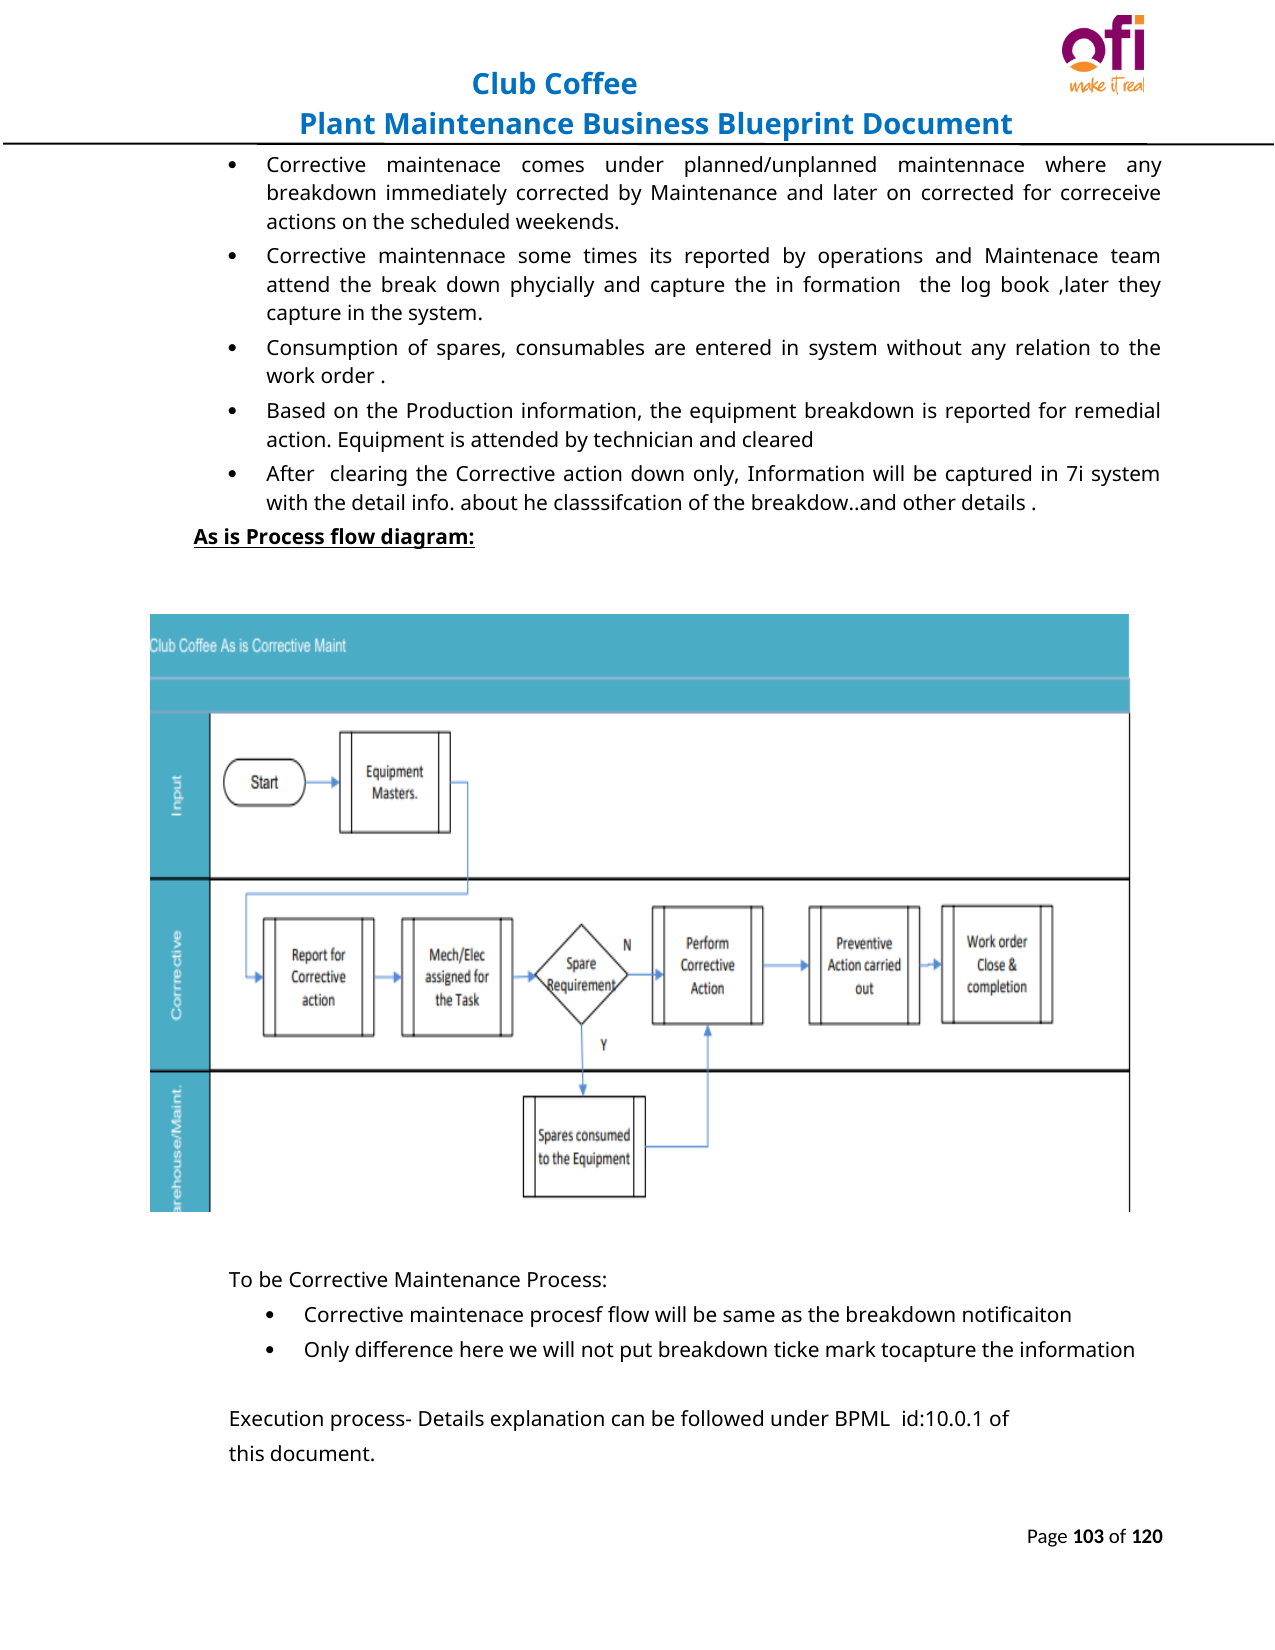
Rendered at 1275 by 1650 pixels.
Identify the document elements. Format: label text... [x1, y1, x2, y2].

list Corrective maintenace procesf flow will be same as the breakdown notificaiton [266, 1300, 1162, 1328]
text this document. [229, 1439, 1162, 1467]
text Execution process- Details explanation can be followed under BPML id:10.0.1 of [229, 1404, 1162, 1432]
list Corrective maintenace comes under planned/unplanned maintennace where any breakdown immediately corrected by Maintenance and later on corrected for correceive actions on the scheduled weekends. [229, 150, 1162, 235]
list Corrective maintennace some times its reported by operations and Maintenace team attend the break down phycially and capture the in formation the log book ,later they capture in the system. [229, 242, 1162, 327]
list Based on the Production information, the equipment breakdown is reported for remedial action. Equipment is attended by technician and cleared [229, 396, 1162, 453]
list Only difference here we will not put breakdown ticke mark tocapture the information [266, 1335, 1162, 1363]
list Consumption of spares, consumables are entered in system without any relation to the work order . [229, 333, 1162, 390]
text As is Process flow diagram: [150, 522, 1162, 551]
picture [1061, 15, 1144, 95]
list After clearing the Corrective action down only, Information will be captured in 7i system with the detail info. about he classsifcation of the breakdow..and other details . [229, 459, 1162, 516]
text To be Corrective Maintenance Process: [229, 1265, 1162, 1294]
